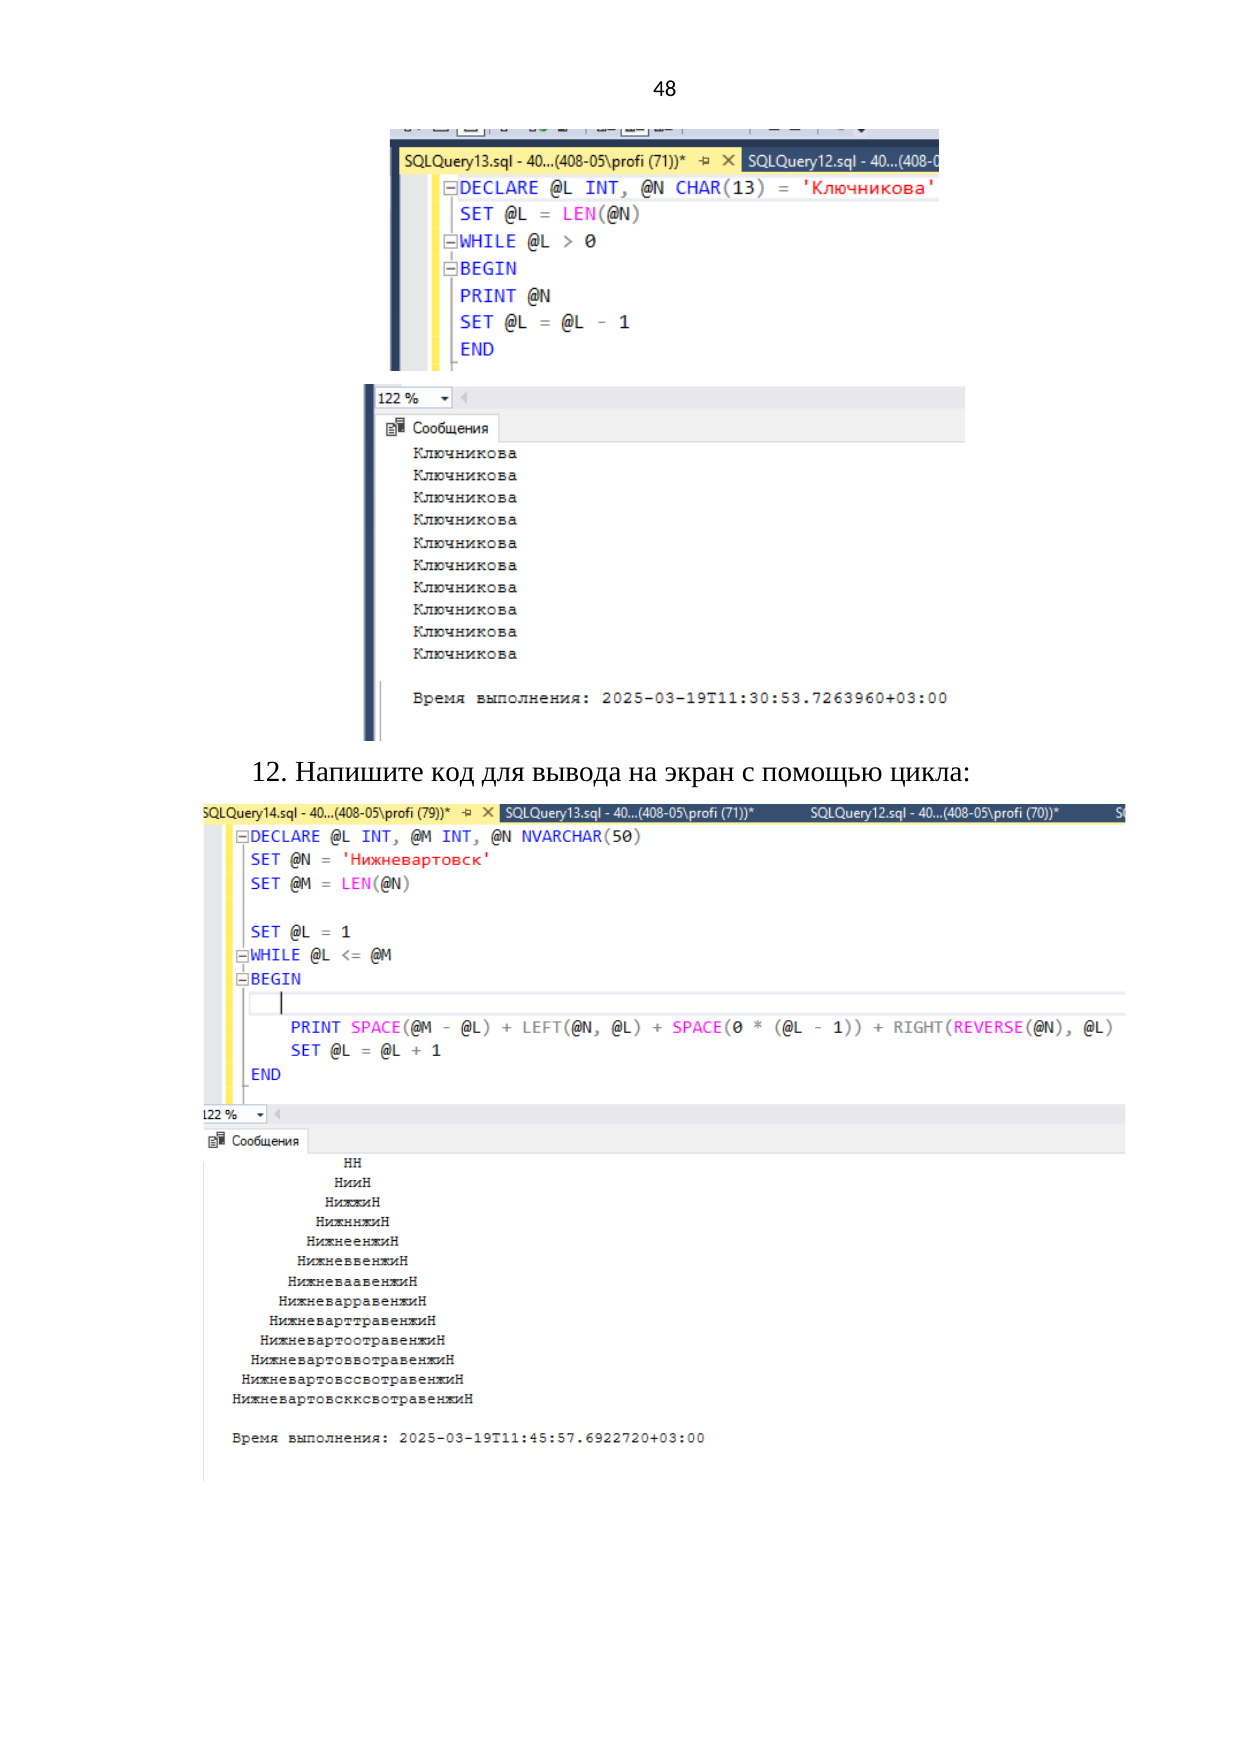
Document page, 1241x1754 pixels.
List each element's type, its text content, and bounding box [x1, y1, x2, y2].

picture [389, 129, 939, 371]
picture [363, 384, 966, 741]
list 12. Напишите код для вывода на экран с помощью цикла: [177, 754, 1152, 788]
picture [203, 804, 1126, 1481]
